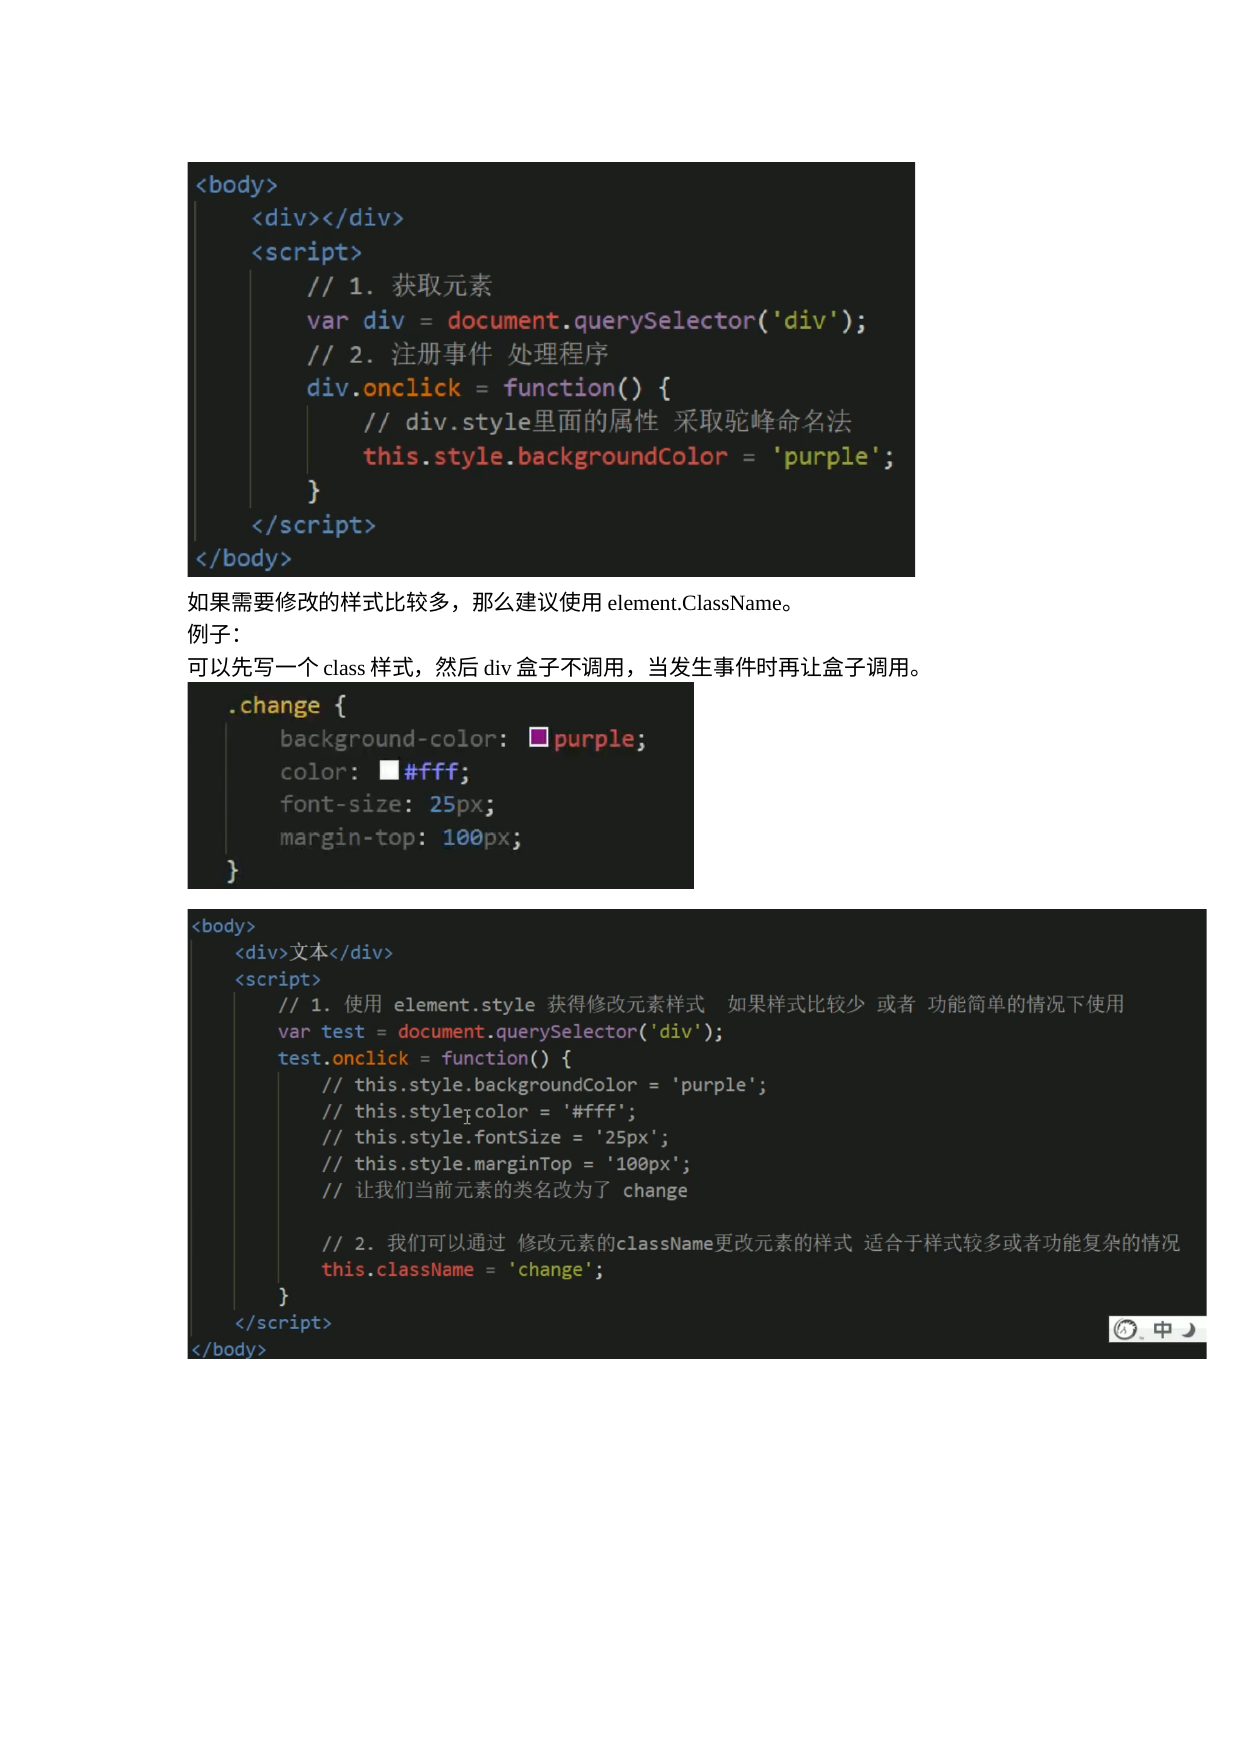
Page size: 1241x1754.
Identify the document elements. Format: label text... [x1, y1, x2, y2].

picture [187, 909, 1207, 1359]
picture [187, 162, 916, 577]
text 如果需要修改的样式比较多，那么建议使用element.ClassName。 [187, 584, 1053, 617]
text 例子： [187, 617, 1053, 649]
text 可以先写一个class样式，然后div盒子不调用，当发生事件时再让盒子调用。 [187, 649, 1053, 682]
picture [187, 682, 694, 889]
